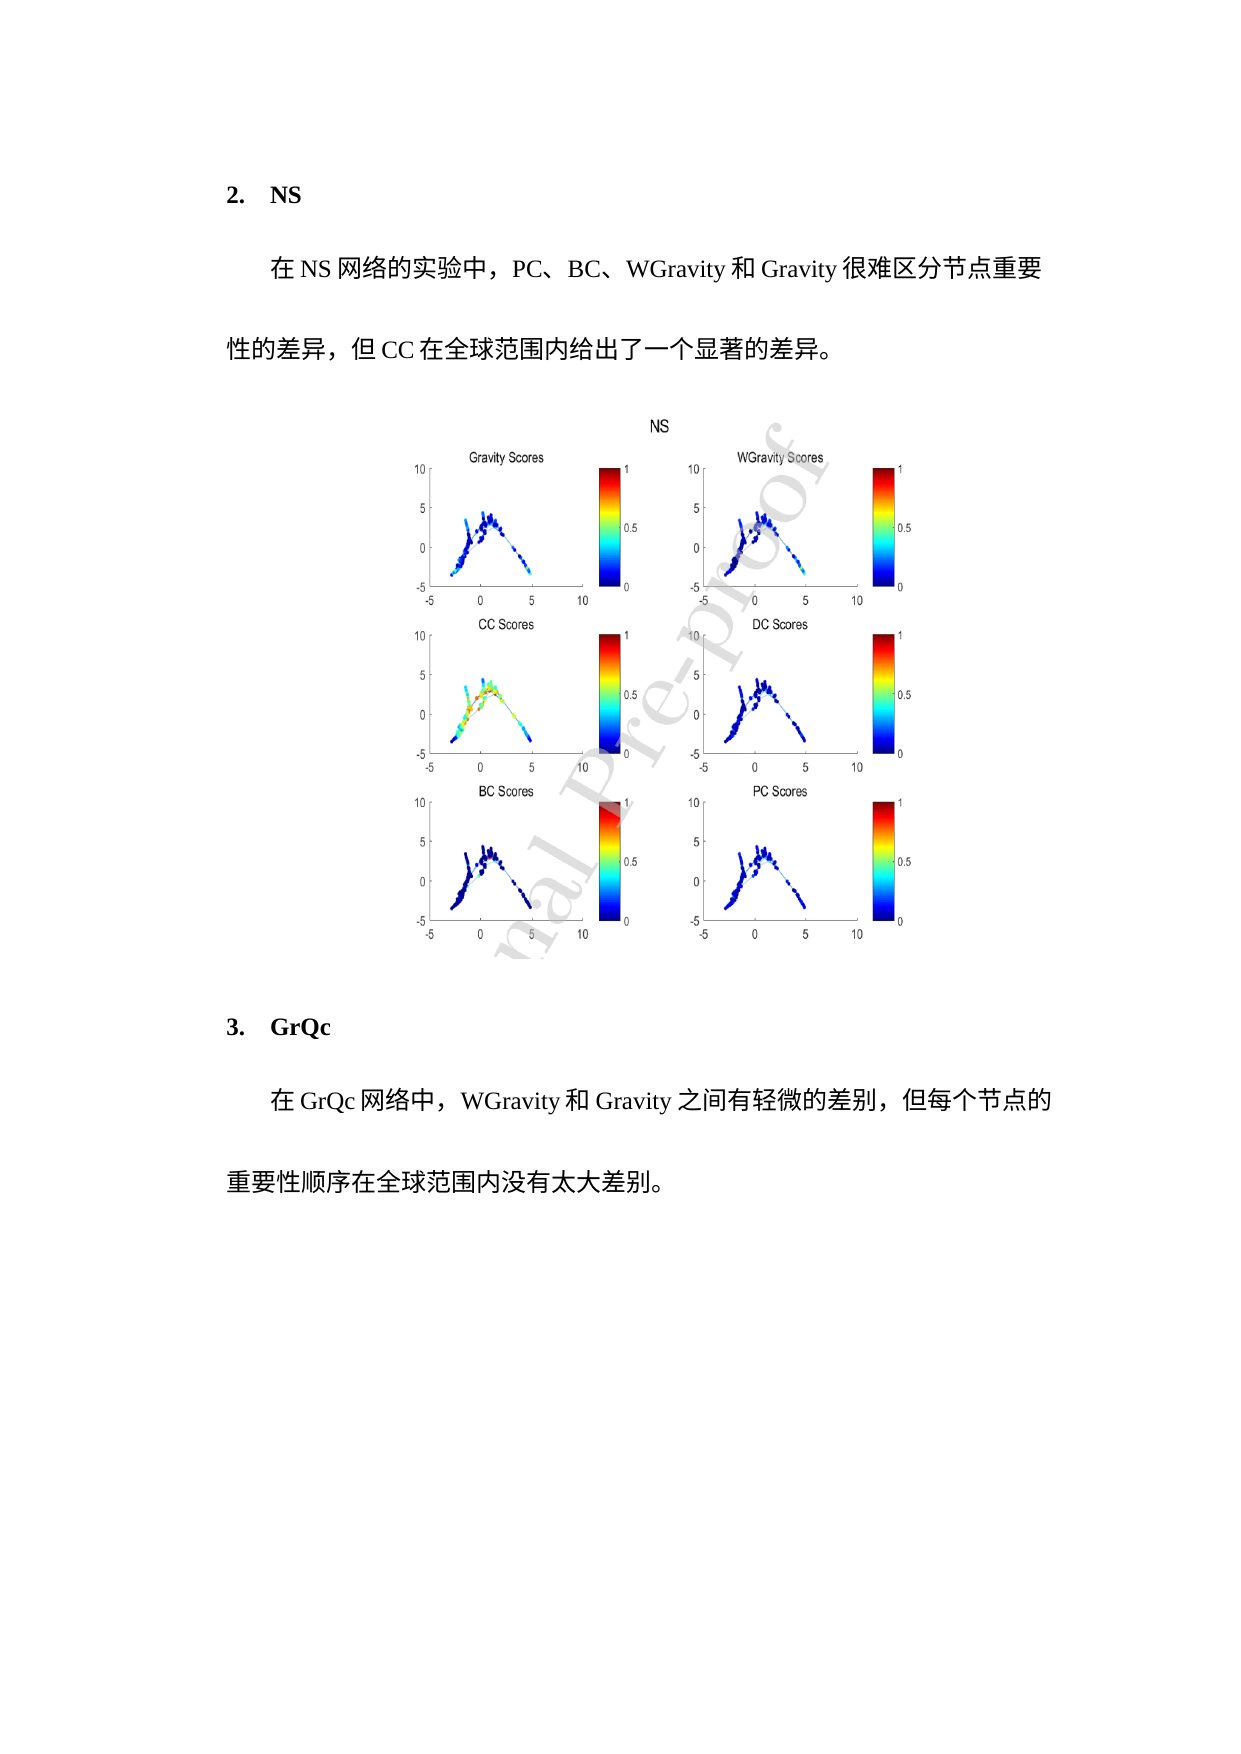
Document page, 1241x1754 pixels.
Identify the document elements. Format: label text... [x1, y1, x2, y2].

list GrQc [226, 1010, 1053, 1043]
text 在GrQc网络中，WGravity和Gravity之间有轻微的差别，但每个节点的重要性顺序在全球范围内没有太大差别。 [226, 1066, 1053, 1213]
list NS [226, 178, 1053, 211]
text 在NS网络的实验中，PC、BC、WGravity和Gravity很难区分节点重要性的差异，但CC在全球范围内给出了一个显著的差异。 [226, 234, 1053, 380]
picture [394, 402, 928, 959]
